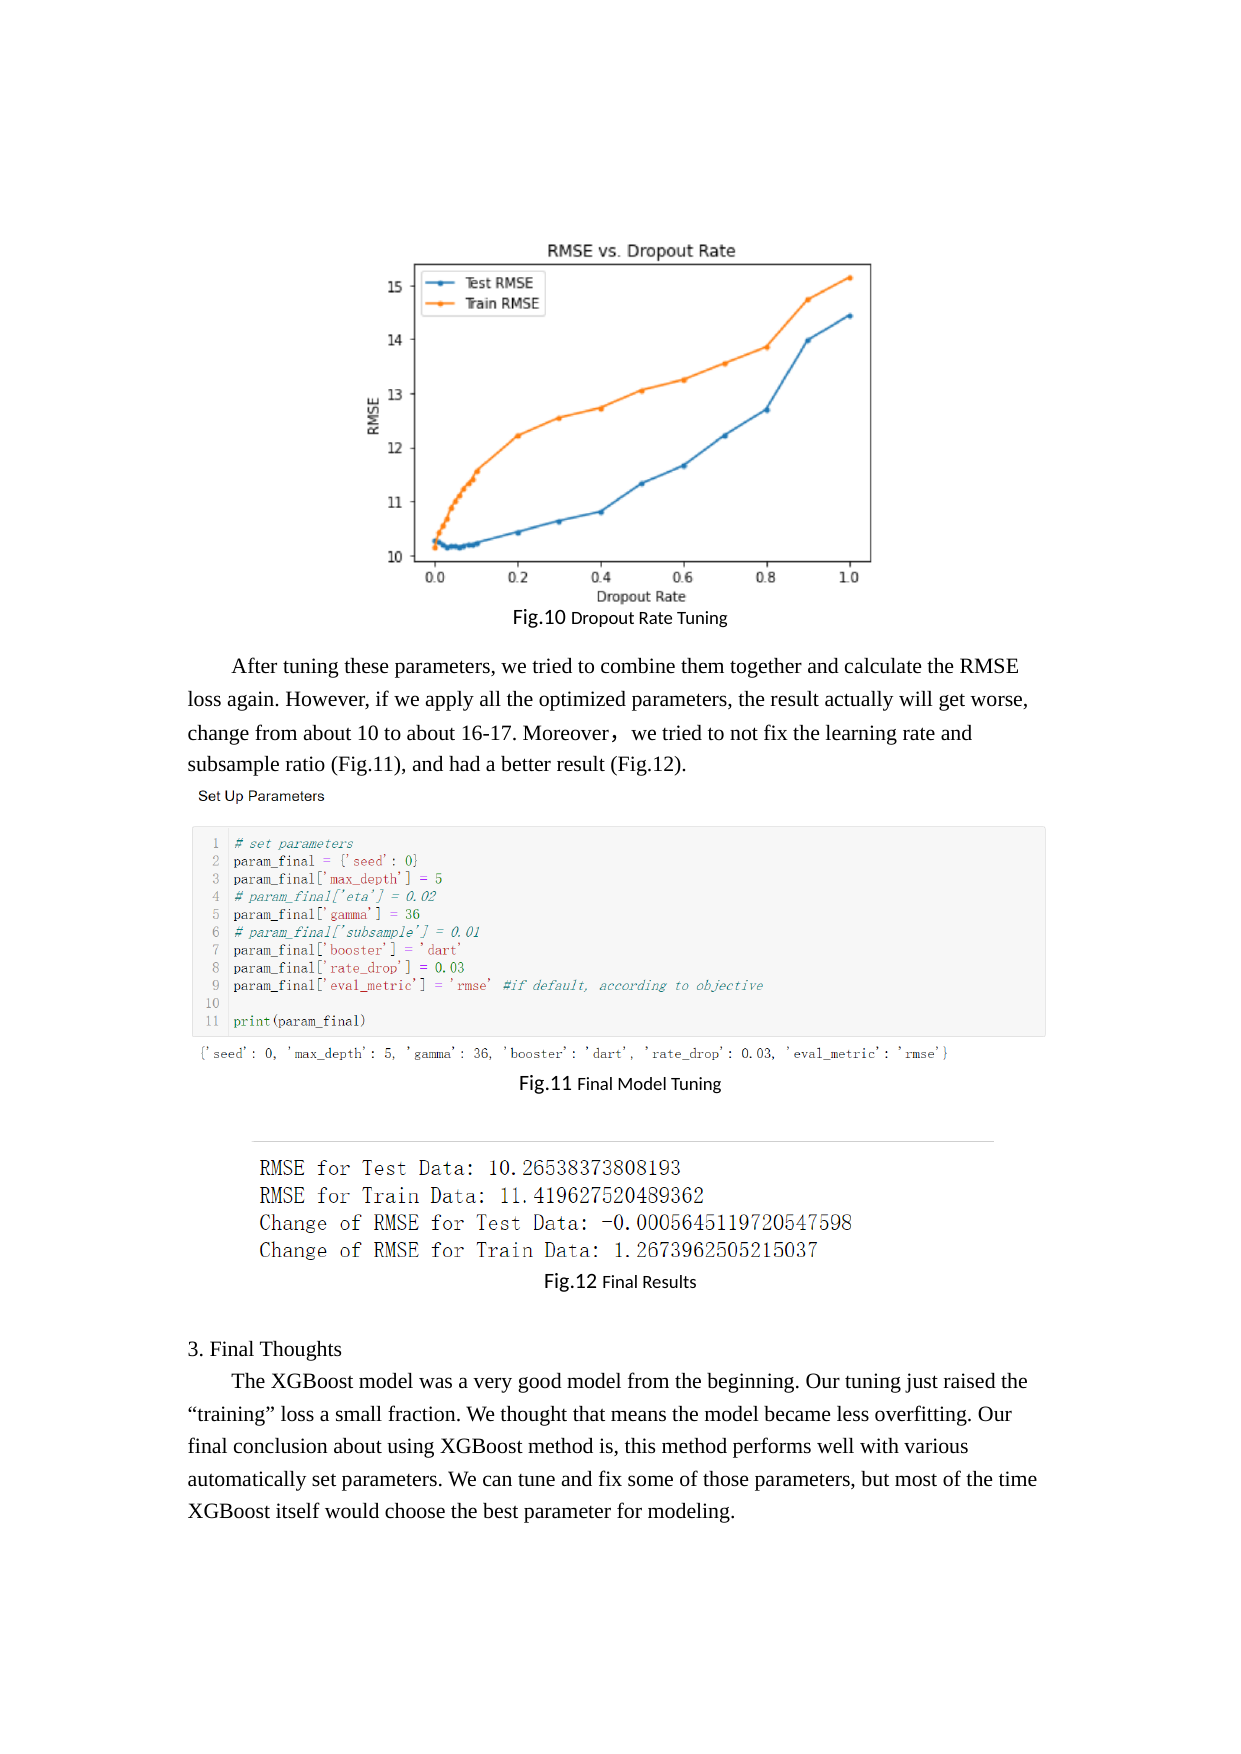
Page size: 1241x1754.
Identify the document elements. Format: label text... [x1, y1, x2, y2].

picture [247, 1141, 994, 1277]
text After tuning these parameters, we tried to combine them together and calculate the RMSE loss again. However, if we apply all the optimized parameters, the result actually will get worse, change from about 10 to about 16-17. Moreover，we tried to not fix the learning rate and subsample ratio (Fig.11), and had a better result (Fig.12). [187, 649, 1053, 779]
picture [187, 783, 1053, 1068]
picture [351, 234, 889, 616]
text The XGBoost model was a very good model from the beginning. Our tuning just raised the “training” loss a small fraction. We thought that means the model became less overfitting. Our final conclusion about using XGBoost method is, this method performs well with various automatically set parameters. We can tune and fix some of those parameters, but most of the time XGBoost itself would choose the best parameter for modeling. [187, 1364, 1053, 1527]
list Final Thoughts [187, 1332, 1053, 1364]
